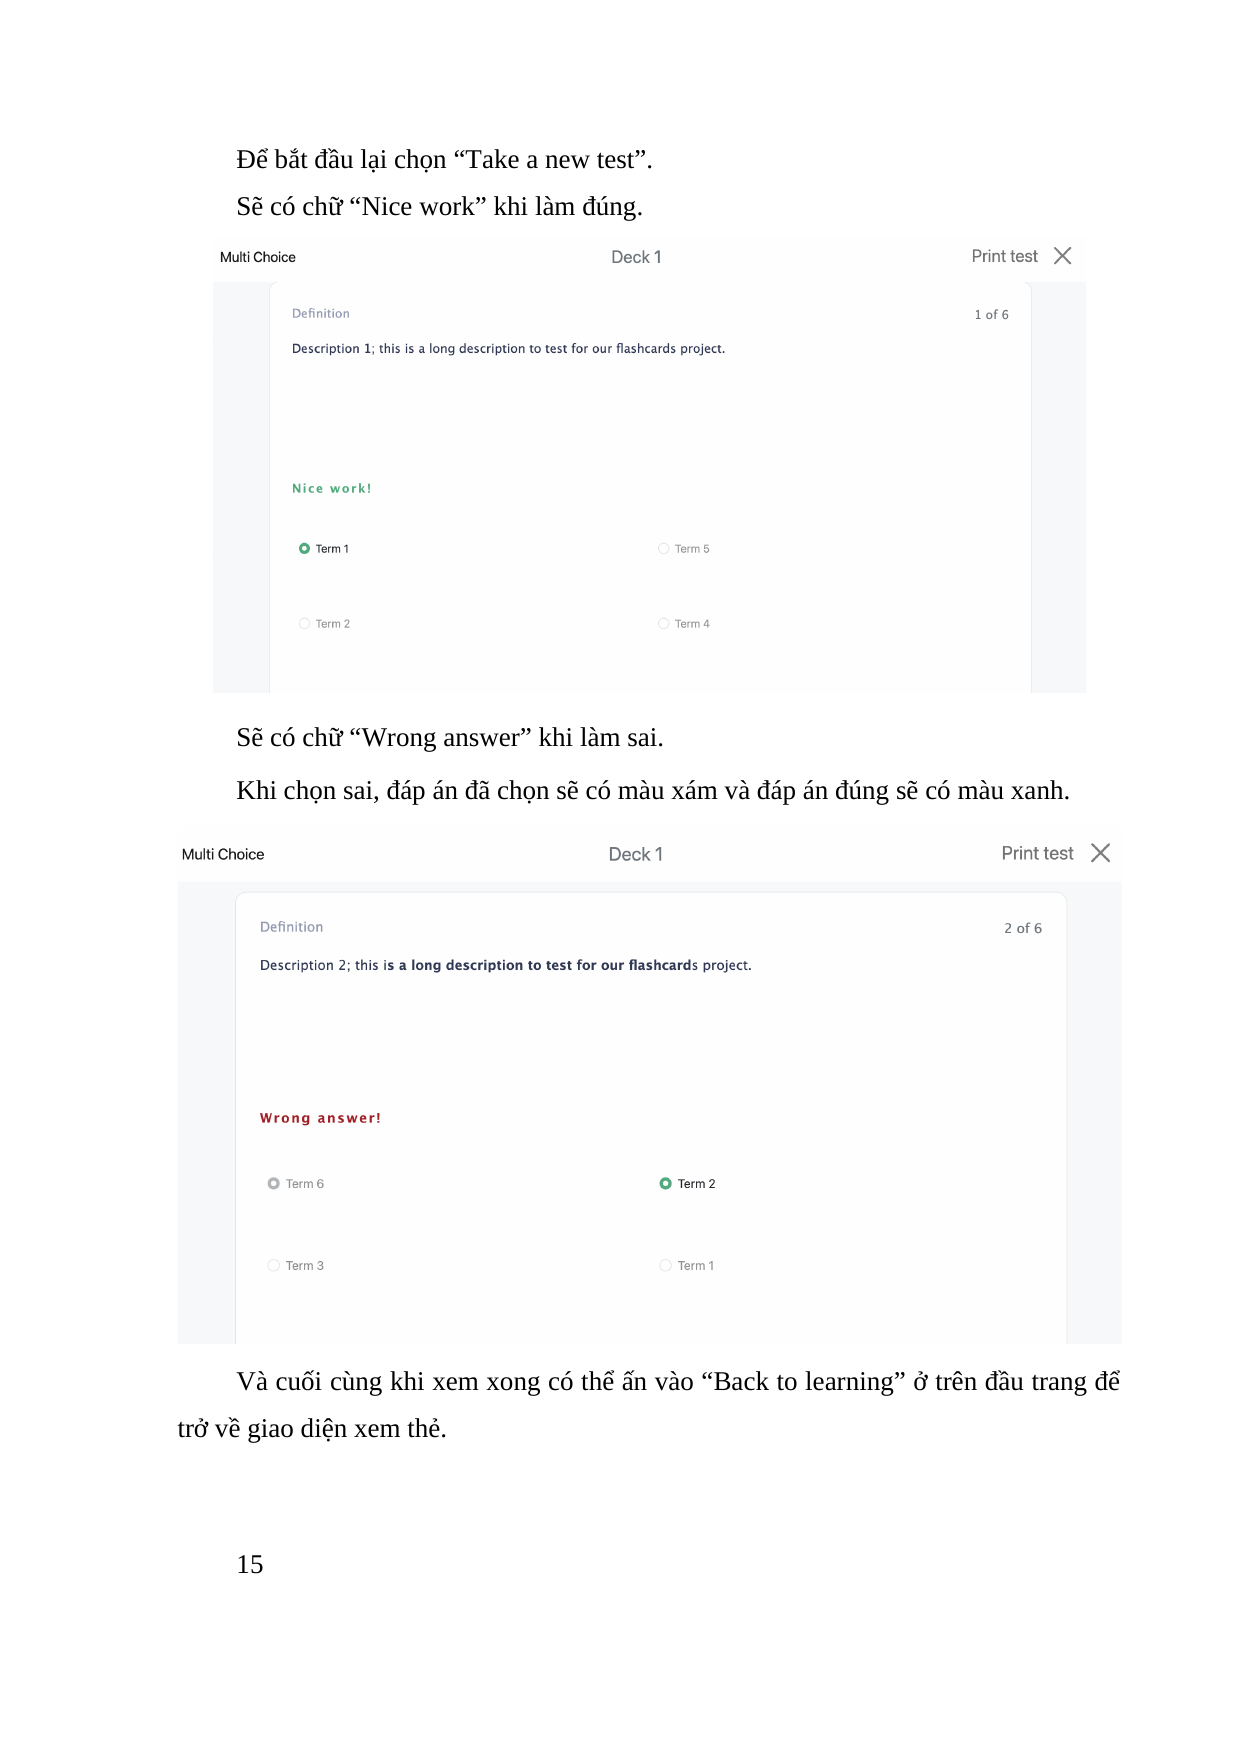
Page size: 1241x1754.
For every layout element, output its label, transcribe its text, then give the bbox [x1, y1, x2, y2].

text Khi chọn sai, đáp án đã chọn sẽ có màu xám và đáp án đúng sẽ có màu xanh. [177, 774, 1122, 805]
picture [213, 237, 1087, 693]
picture [177, 826, 1122, 1344]
list Để bắt đầu lại chọn “Take a new test”. [177, 144, 1122, 175]
text Sẽ có chữ “Wrong answer” khi làm sai. [177, 721, 1122, 752]
list Sẽ có chữ “Nice work” khi làm đúng. [177, 190, 1122, 221]
list Và cuối cùng khi xem xong có thể ấn vào “Back to learning” ở trên đầu trang để trở về giao diện xem thẻ. [177, 1365, 1122, 1443]
